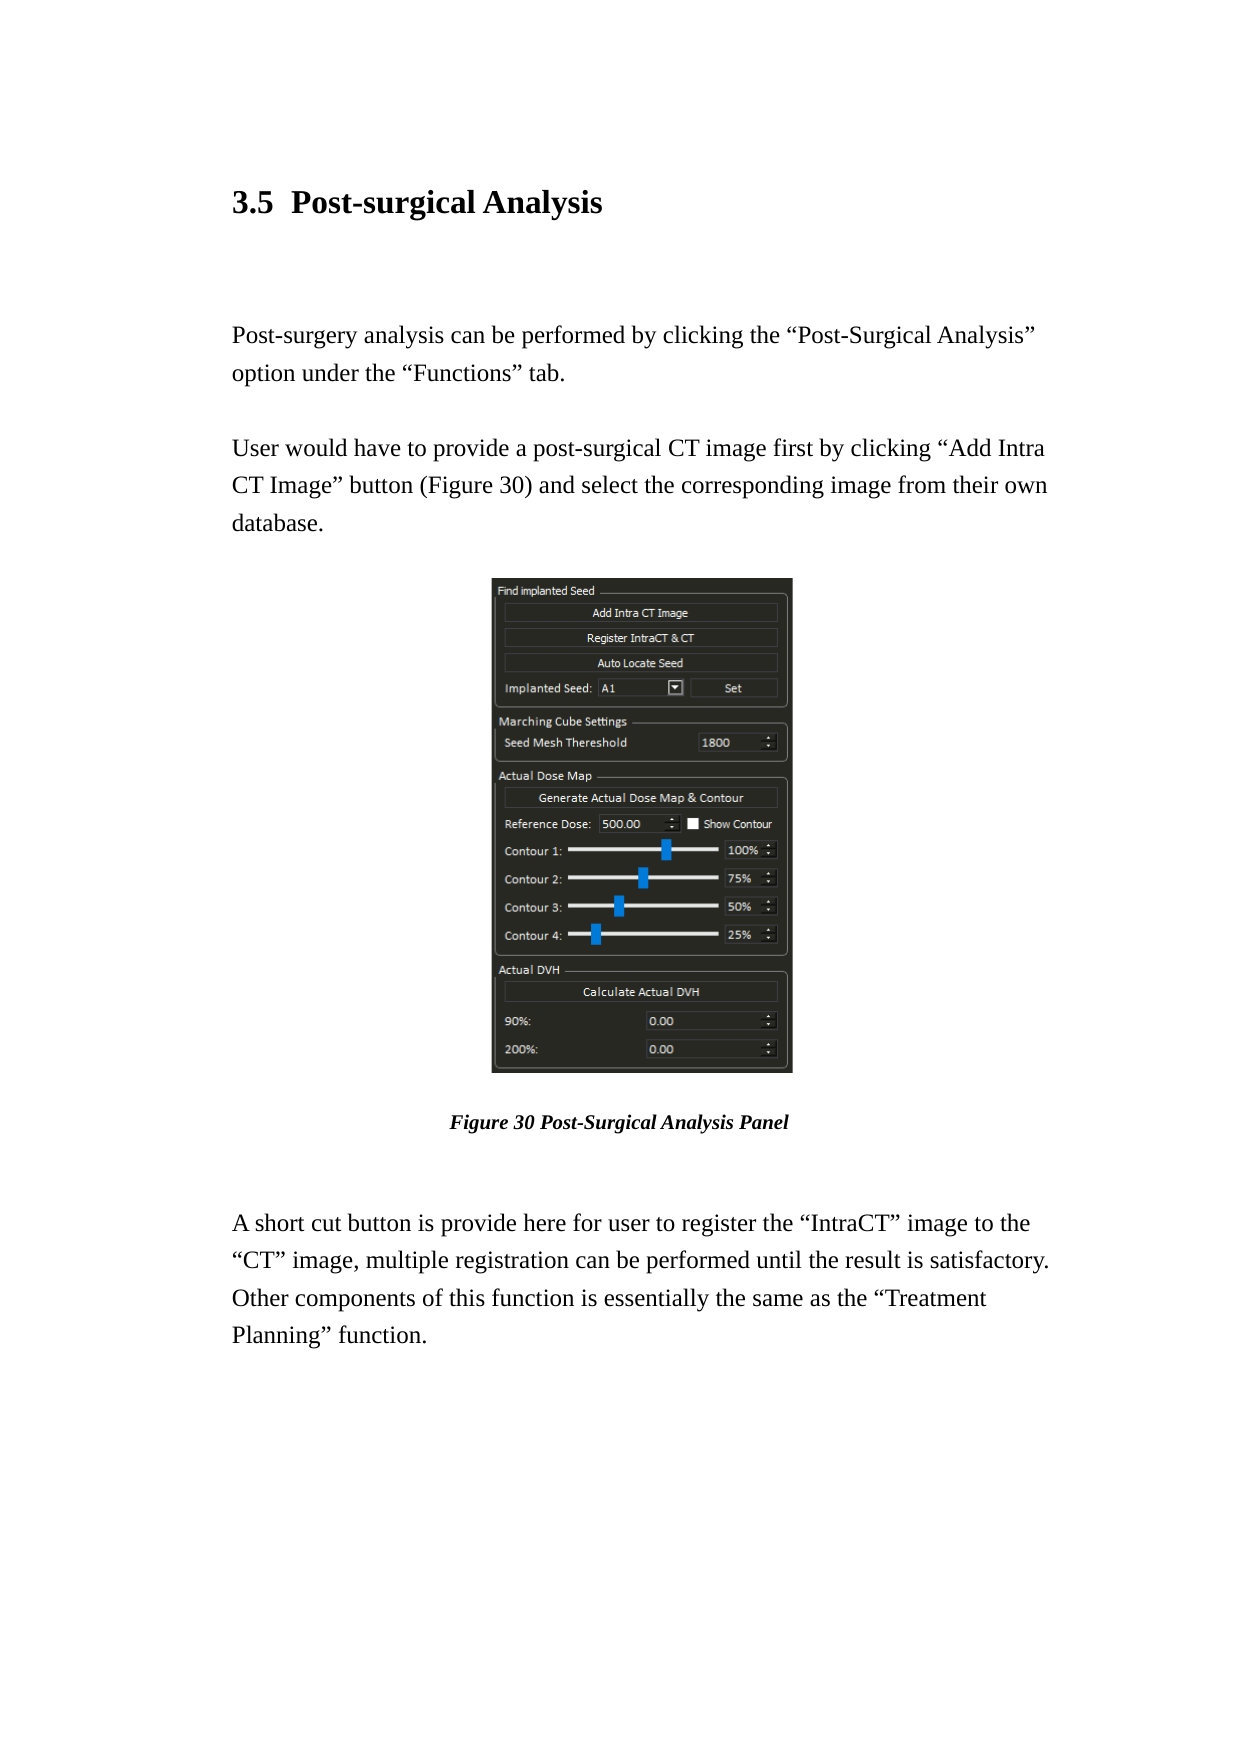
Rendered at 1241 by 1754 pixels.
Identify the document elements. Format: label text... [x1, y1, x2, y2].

text A short cut button is provide here for user to register the “IntraCT” image to the “CT” image, multiple registration can be performed until the result is satisfactory. Other components of this function is essentially the same as the “Treatment Planning” function. [232, 1204, 1053, 1354]
text Figure 30 Post-Surgical Analysis Panel [187, 1104, 1053, 1141]
picture [491, 578, 793, 1073]
text Post-surgery analysis can be performed by clicking the “Post-Surgical Analysis” option under the “Functions” tab. [232, 316, 1053, 391]
subtitle Post-surgical Analysis [232, 164, 1053, 239]
text User would have to provide a post-surgical CT image first by clicking “Add Intra CT Image” button (Figure 30) and select the corresponding image from their own database. [232, 429, 1053, 541]
